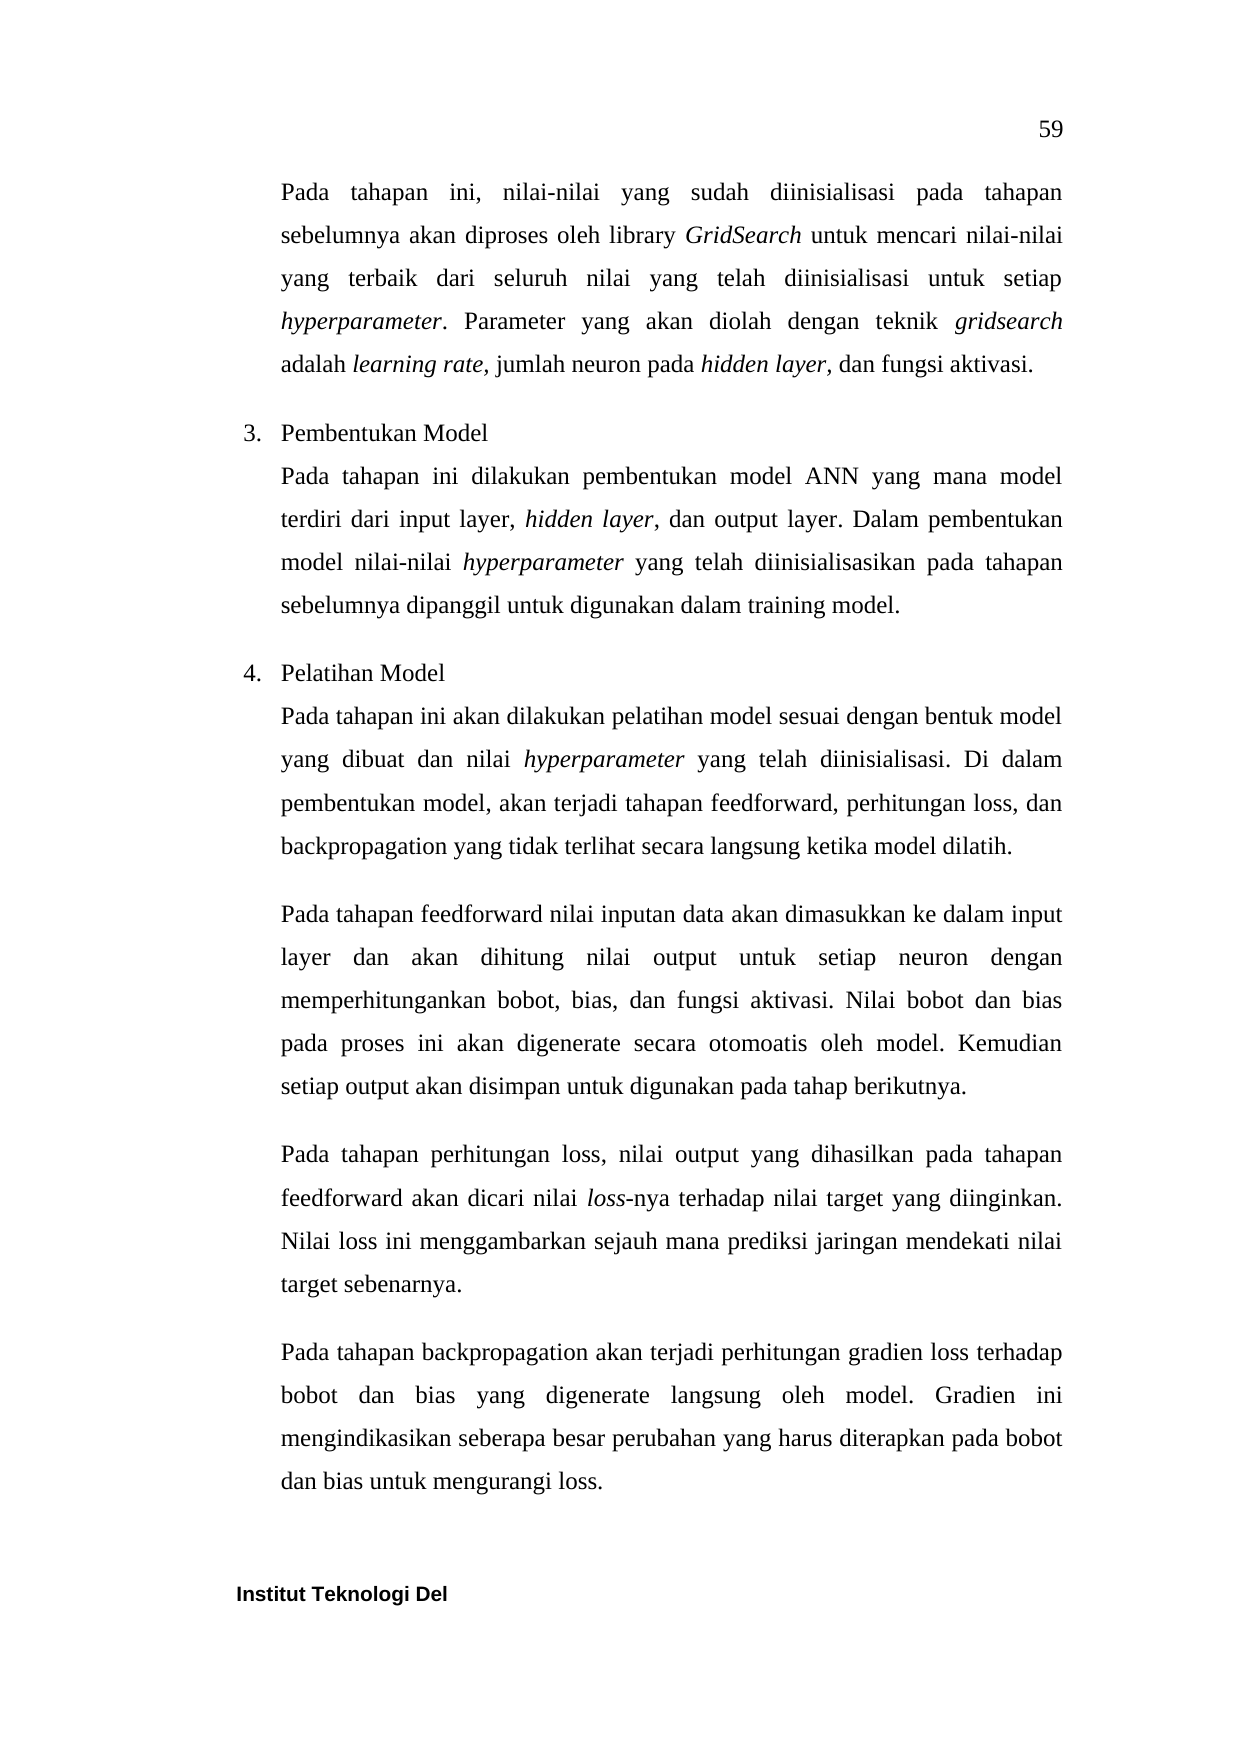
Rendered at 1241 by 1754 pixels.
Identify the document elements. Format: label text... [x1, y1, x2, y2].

text Pada tahapan backpropagation akan terjadi perhitungan gradien loss terhadap bobot dan bias yang digenerate langsung oleh model. Gradien ini mengindikasikan seberapa besar perubahan yang harus diterapkan pada bobot dan bias untuk mengurangi loss. [281, 1337, 1063, 1495]
list Pembentukan Model [243, 418, 1063, 446]
list Pelatihan Model [243, 658, 1063, 687]
text Pada tahapan ini, nilai-nilai yang sudah diinisialisasi pada tahapan sebelumnya akan diproses oleh library GridSearch untuk mencari nilai-nilai yang terbaik dari seluruh nilai yang telah diinisialisasi untuk setiap hyperparameter. Parameter yang akan diolah dengan teknik gridsearch adalah learning rate, jumlah neuron pada hidden layer, dan fungsi aktivasi. [281, 177, 1063, 378]
text Pada tahapan feedforward nilai inputan data akan dimasukkan ke dalam input layer dan akan dihitung nilai output untuk setiap neuron dengan memperhitungankan bobot, bias, dan fungsi aktivasi. Nilai bobot dan bias pada proses ini akan digenerate secara otomoatis oleh model. Kemudian setiap output akan disimpan untuk digunakan pada tahap berikutnya. [281, 899, 1063, 1100]
text Pada tahapan ini dilakukan pembentukan model ANN yang mana model terdiri dari input layer, hidden layer, dan output layer. Dalam pembentukan model nilai-nilai hyperparameter yang telah diinisialisasikan pada tahapan sebelumnya dipanggil untuk digunakan dalam training model. [281, 461, 1063, 619]
text Pada tahapan perhitungan loss, nilai output yang dihasilkan pada tahapan feedforward akan dicari nilai loss-nya terhadap nilai target yang diinginkan. Nilai loss ini menggambarkan sejauh mana prediksi jaringan mendekati nilai target sebenarnya. [281, 1139, 1063, 1298]
text Pada tahapan ini akan dilakukan pelatihan model sesuai dengan bentuk model yang dibuat dan nilai hyperparameter yang telah diinisialisasi. Di dalam pembentukan model, akan terjadi tahapan feedforward, perhitungan loss, dan backpropagation yang tidak terlihat secara langsung ketika model dilatih. [281, 701, 1063, 859]
